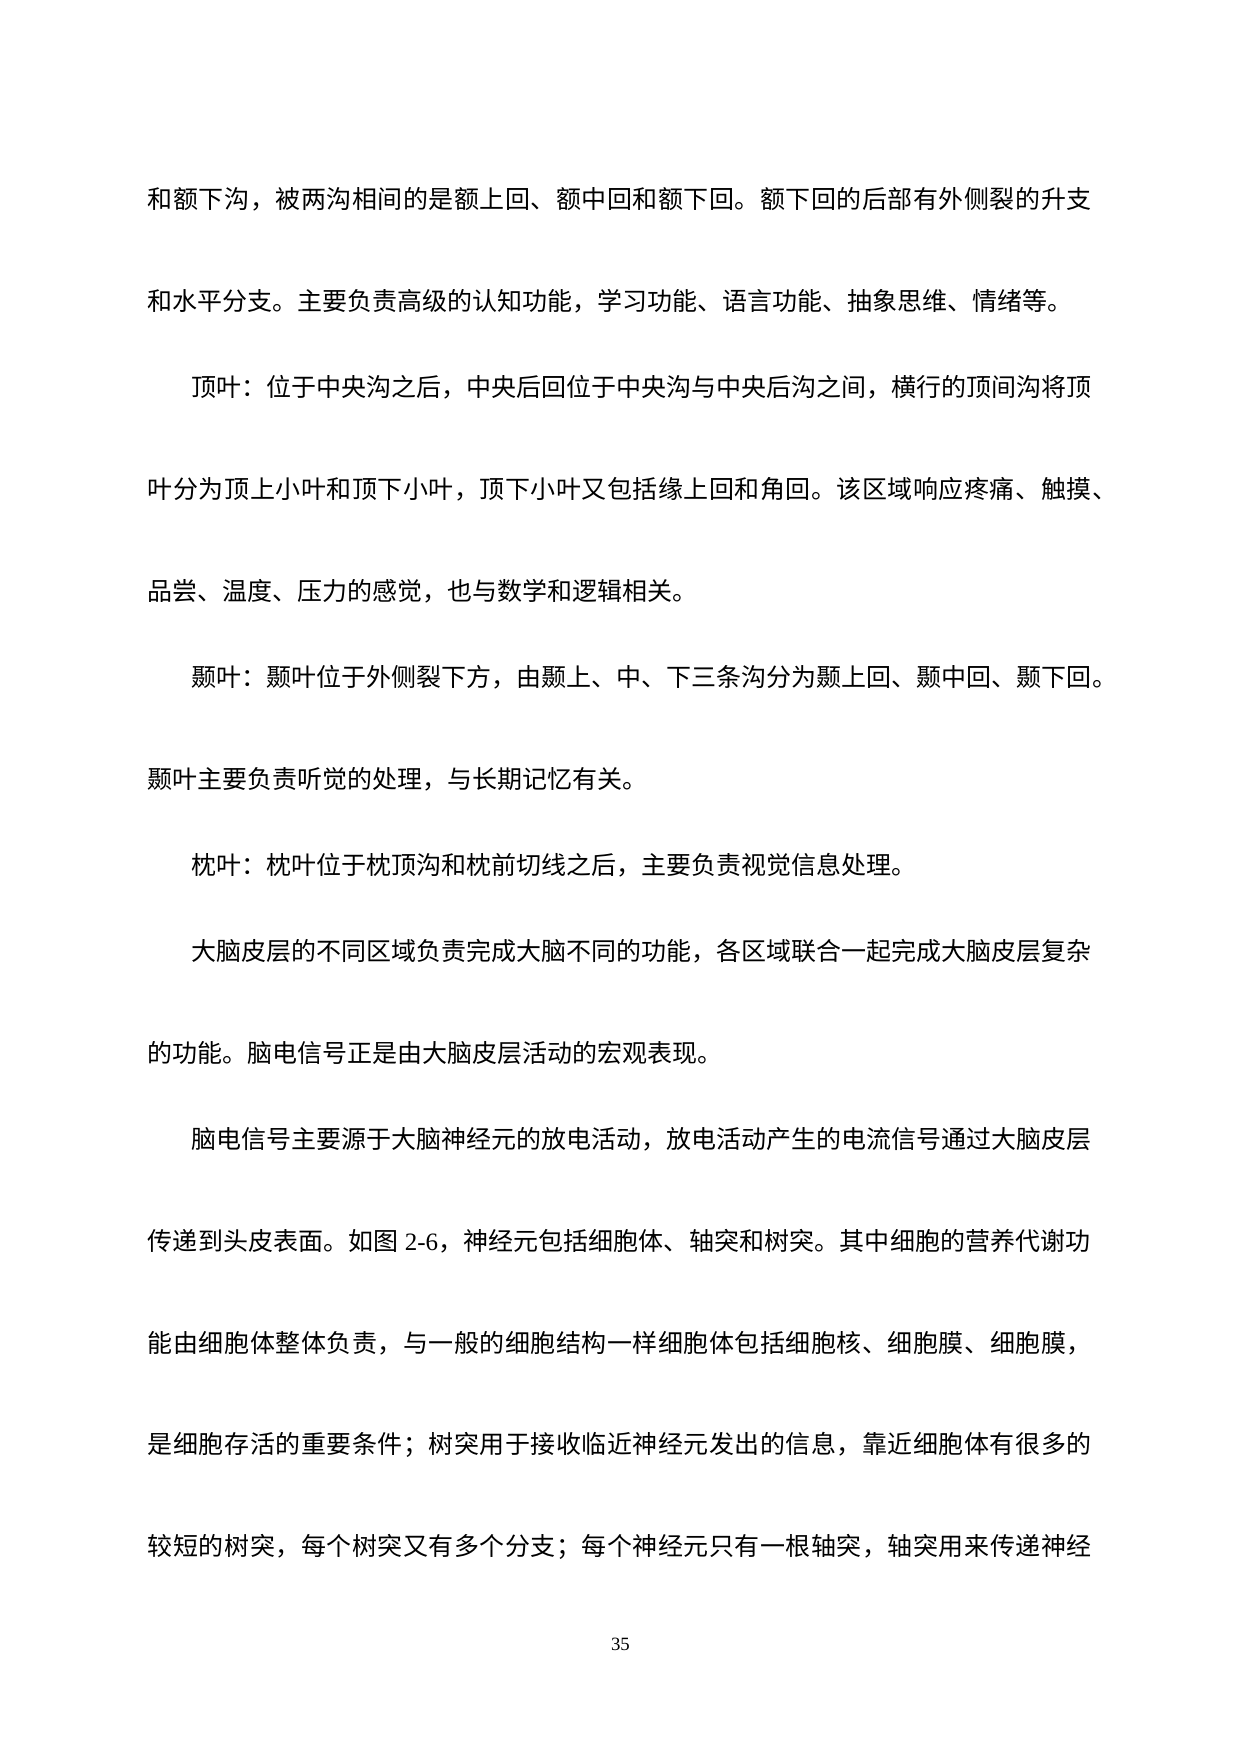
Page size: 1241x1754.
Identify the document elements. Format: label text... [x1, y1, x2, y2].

text 颞叶：颞叶位于外侧裂下方，由颞上、中、下三条沟分为颞上回、颞中回、颞下回。颞叶主要负责听觉的处理，与长期记忆有关。 [148, 642, 1092, 811]
text 大脑皮层的不同区域负责完成大脑不同的功能，各区域联合一起完成大脑皮层复杂的功能。脑电信号正是由大脑皮层活动的宏观表现。 [148, 916, 1092, 1085]
text 顶叶：位于中央沟之后，中央后回位于中央沟与中央后沟之间，横行的顶间沟将顶叶分为顶上小叶和顶下小叶，顶下小叶又包括缘上回和角回。该区域响应疼痛、触摸、品尝、温度、压力的感觉，也与数学和逻辑相关。 [148, 352, 1092, 623]
text 枕叶：枕叶位于枕顶沟和枕前切线之后，主要负责视觉信息处理。 [148, 829, 1092, 897]
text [148, 1103, 1092, 1579]
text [148, 164, 1092, 334]
